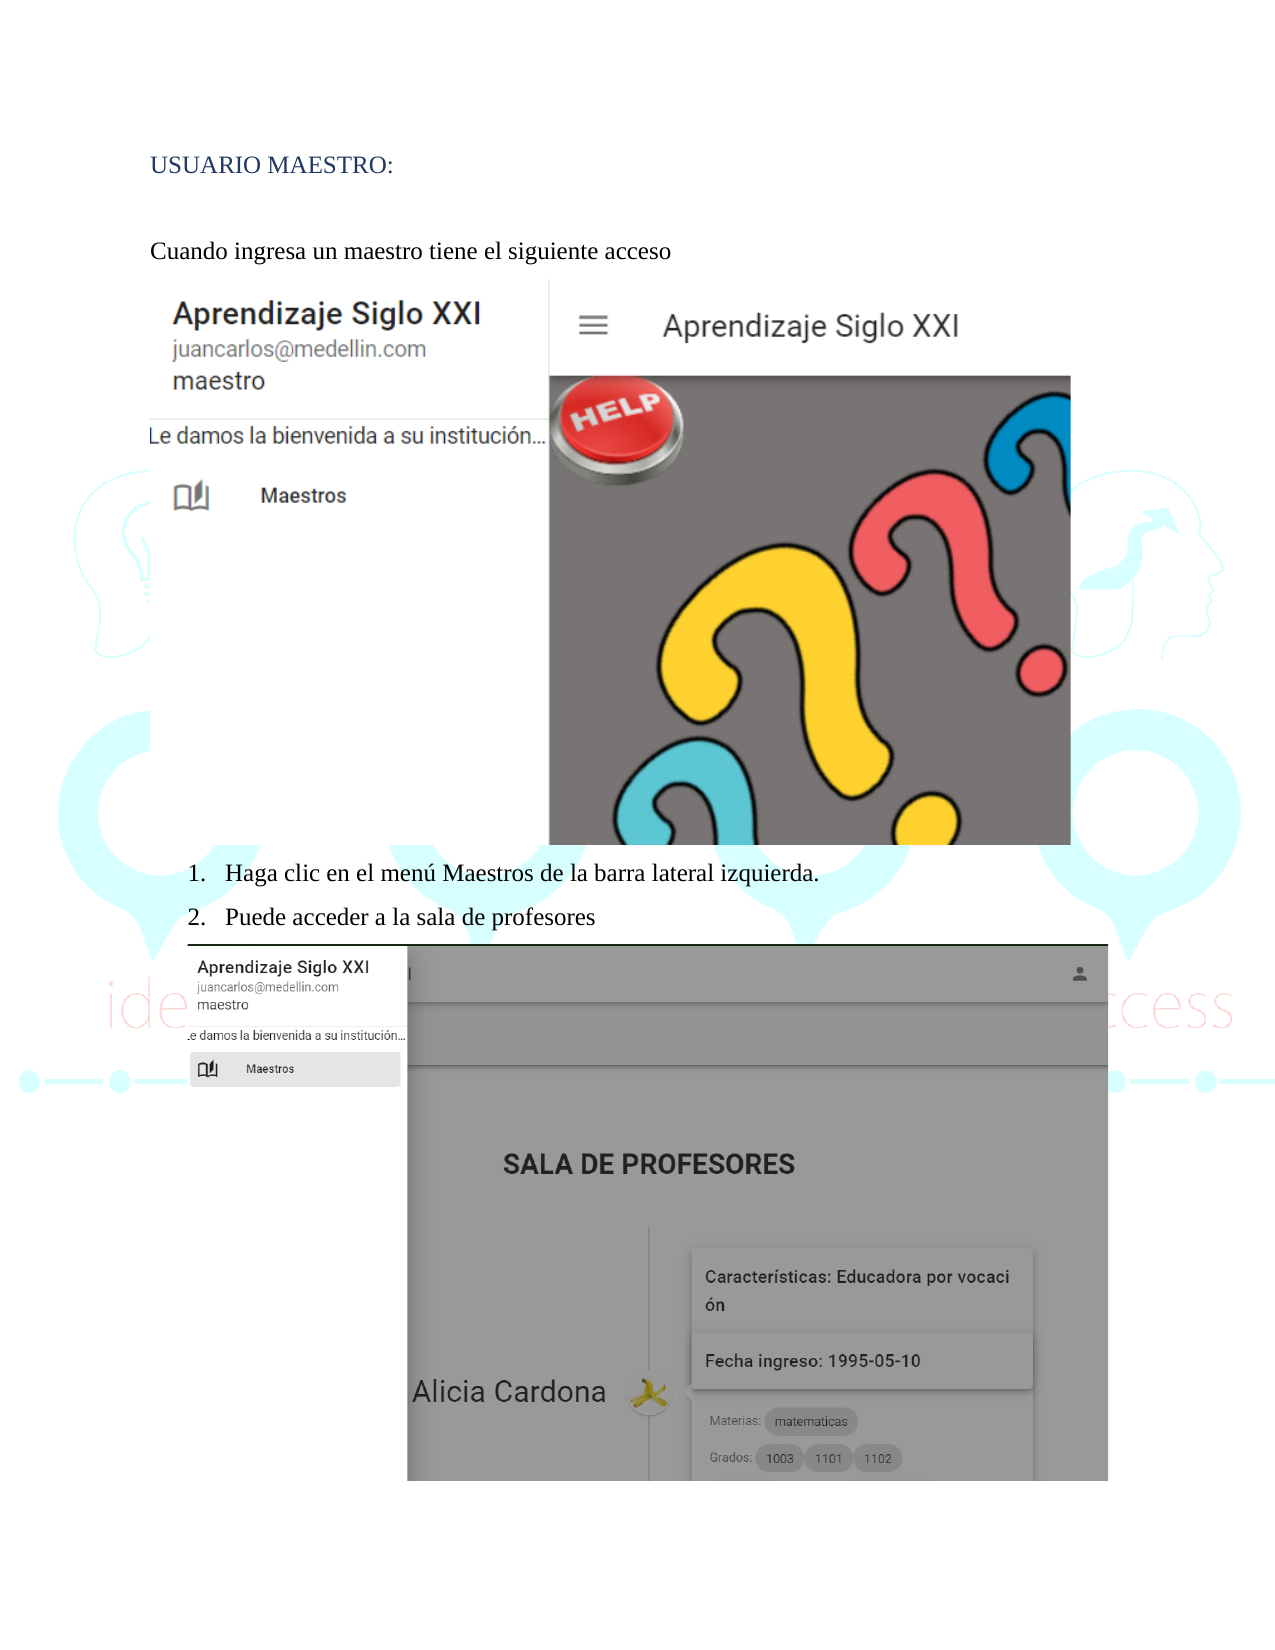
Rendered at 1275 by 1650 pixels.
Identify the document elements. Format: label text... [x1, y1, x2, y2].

text Cuando ingresa un maestro tiene el siguiente acceso [150, 236, 1125, 265]
picture [187, 944, 1109, 1481]
list Puede acceder a la sala de profesores [187, 902, 1125, 930]
list Haga clic en el menú Maestros de la barra lateral izquierda. [187, 858, 1125, 887]
subtitle USUARIO MAESTRO: [150, 150, 1125, 179]
picture [150, 279, 1071, 845]
